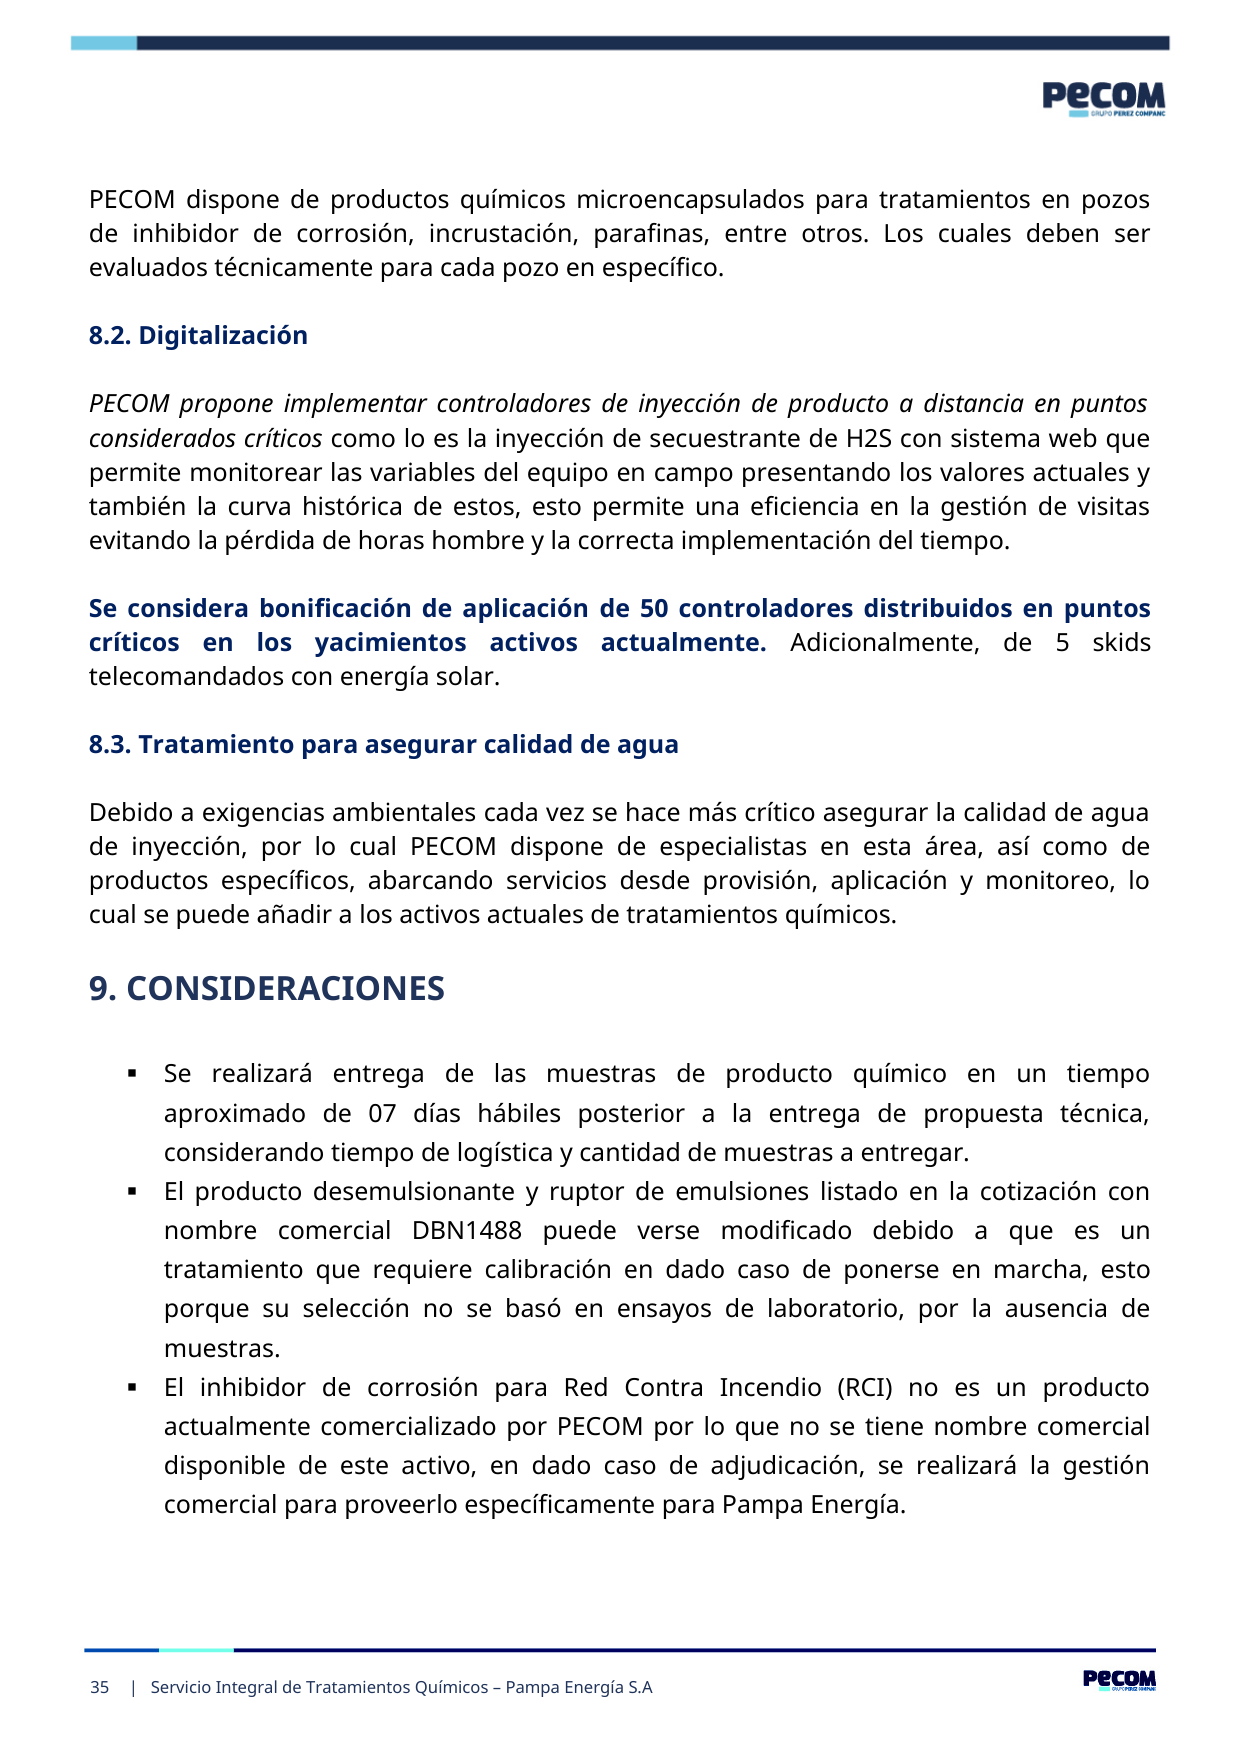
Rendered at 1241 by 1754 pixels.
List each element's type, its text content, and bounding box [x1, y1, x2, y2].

list Se realizará entrega de las muestras de producto químico en un tiempo aproximado de 07 días hábiles posterior a la entrega de propuesta técnica, considerando tiempo de logística y cantidad de muestras a entregar. [126, 1056, 1152, 1168]
text PECOM propone implementar controladores de inyección de producto a distancia en puntos considerados críticos como lo es la inyección de secuestrante de H2S con sistema web que permite monitorear las variables del equipo en campo presentando los valores actuales y también la curva histórica de estos, esto permite una eficiencia en la gestión de visitas evitando la pérdida de horas hombre y la correcta implementación del tiempo. [89, 386, 1152, 556]
text Debido a exigencias ambientales cada vez se hace más crítico asegurar la calidad de agua de inyección, por lo cual PECOM dispone de especialistas en esta área, así como de productos específicos, abarcando servicios desde provisión, aplicación y monitoreo, lo cual se puede añadir a los activos actuales de tratamientos químicos. [89, 795, 1152, 931]
text PECOM dispone de productos químicos microencapsulados para tratamientos en pozos de inhibidor de corrosión, incrustación, parafinas, entre otros. Los cuales deben ser evaluados técnicamente para cada pozo en específico. [89, 182, 1152, 284]
text Se considera bonificación de aplicación de 50 controladores distribuidos en puntos críticos en los yacimientos activos actualmente. Adicionalmente, de 5 skids telecomandados con energía solar. [89, 591, 1152, 693]
list El inhibidor de corrosión para Red Contra Incendio (RCI) no es un producto actualmente comercializado por PECOM por lo que no se tiene nombre comercial disponible de este activo, en dado caso de adjudicación, se realizará la gestión comercial para proveerlo específicamente para Pampa Energía. [126, 1369, 1152, 1521]
list El producto desemulsionante y ruptor de emulsiones listado en la cotización con nombre comercial DBN1488 puede verse modificado debido a que es un tratamiento que requiere calibración en dado caso de ponerse en marcha, esto porque su selección no se basó en ensayos de laboratorio, por la ausencia de muestras. [126, 1173, 1152, 1364]
text 8.2. Digitalización [89, 318, 1152, 352]
subtitle 9. CONSIDERACIONES [89, 965, 1152, 1011]
text 8.3. Tratamiento para asegurar calidad de agua [89, 727, 1152, 761]
picture [0, 0, 1240, 1741]
